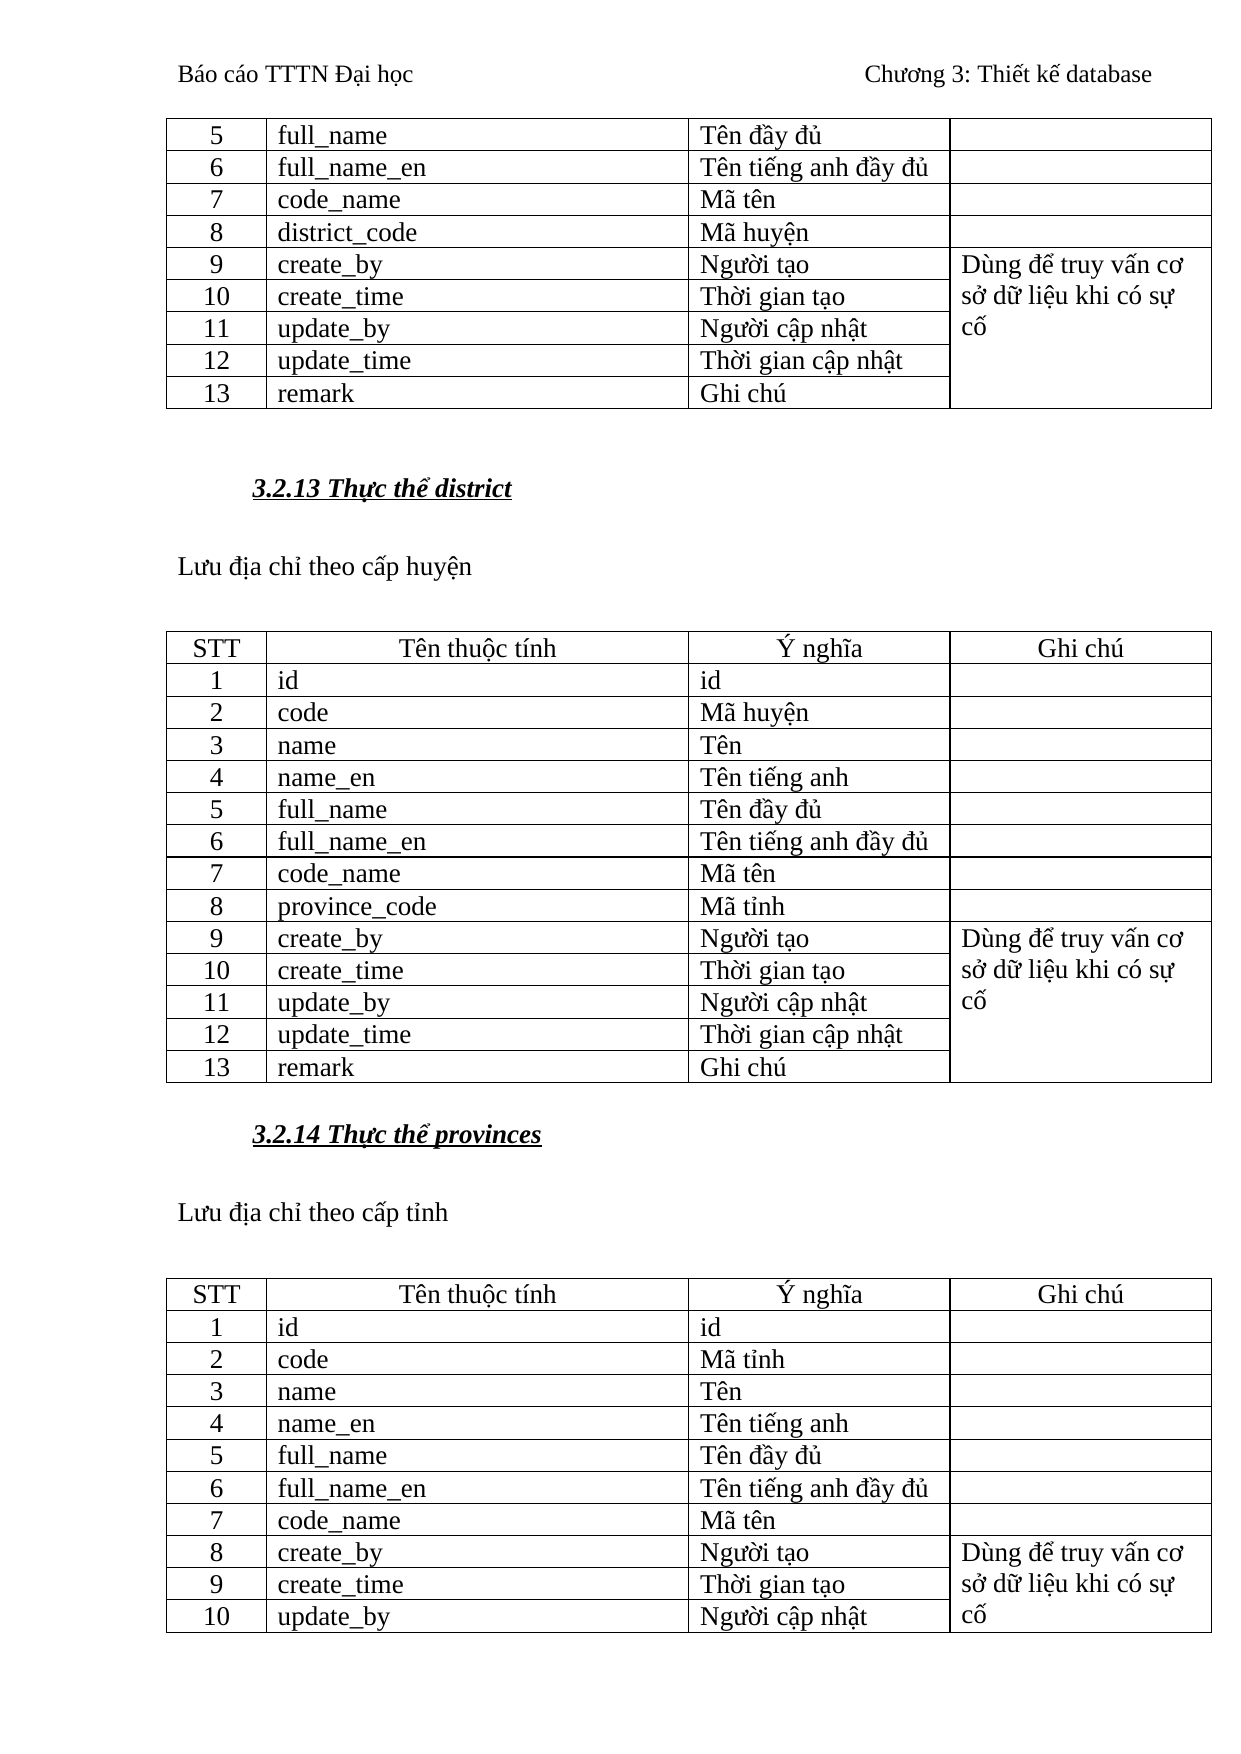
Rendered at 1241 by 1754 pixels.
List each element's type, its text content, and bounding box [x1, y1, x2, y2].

table_header STT [167, 1279, 266, 1310]
table_cell [951, 729, 1211, 760]
table_cell 4 [167, 761, 266, 792]
table_cell Tên đầy đủ [689, 1440, 949, 1471]
table_header Tên thuộc tính [267, 1279, 688, 1310]
table_cell [951, 216, 1211, 247]
table_cell remark [267, 377, 688, 408]
table_cell 5 [167, 119, 266, 150]
table_cell code_name [267, 1504, 688, 1535]
table_cell Thời gian tạo [689, 954, 949, 985]
table_header Ý nghĩa [689, 1279, 949, 1310]
table_cell Dùng để truy vấn cơ sở dữ liệu khi có sự cố [951, 1536, 1211, 1632]
table_cell code_name [267, 184, 688, 215]
table_cell [951, 1311, 1211, 1342]
table_cell province_code [267, 890, 688, 921]
table_cell update_by [267, 986, 688, 1017]
table_cell name_en [267, 1407, 688, 1438]
table_cell Mã tên [689, 1504, 949, 1535]
table_cell update_by [267, 312, 688, 343]
table_cell update_time [267, 345, 688, 376]
text Lưu địa chỉ theo cấp huyện [177, 550, 1122, 581]
table_cell Người cập nhật [689, 986, 949, 1017]
table_cell update_time [267, 1019, 688, 1049]
table_cell [951, 1440, 1211, 1471]
table_cell 7 [167, 1504, 266, 1535]
table_cell [951, 761, 1211, 792]
table_cell Thời gian tạo [689, 1568, 949, 1599]
table_cell Mã huyện [689, 216, 949, 247]
table_cell Mã tỉnh [689, 890, 949, 921]
table_cell Tên tiếng anh đầy đủ [689, 1472, 949, 1503]
table_cell Thời gian cập nhật [689, 1019, 949, 1049]
table_cell 6 [167, 825, 266, 856]
table_cell id [689, 1311, 949, 1342]
table_cell [951, 1375, 1211, 1406]
table_cell full_name [267, 1440, 688, 1471]
table_cell 6 [167, 151, 266, 182]
table_cell full_name_en [267, 151, 688, 182]
table_cell full_name [267, 793, 688, 824]
table_cell 11 [167, 986, 266, 1017]
table_cell Thời gian cập nhật [689, 345, 949, 376]
table_cell Tên tiếng anh đầy đủ [689, 825, 949, 856]
table_cell 9 [167, 922, 266, 953]
table_cell [951, 184, 1211, 215]
table_cell update_by [267, 1600, 688, 1632]
table_cell code [267, 697, 688, 728]
table_header Ý nghĩa [689, 632, 949, 663]
table_cell Tên đầy đủ [689, 119, 949, 150]
table_cell [951, 119, 1211, 150]
table_header Tên thuộc tính [267, 632, 688, 663]
table_cell [951, 793, 1211, 824]
table_cell create_by [267, 922, 688, 953]
table_cell Mã tên [689, 184, 949, 215]
table_cell Tên đầy đủ [689, 793, 949, 824]
table_cell Thời gian tạo [689, 280, 949, 311]
table_cell code_name [267, 858, 688, 889]
table_cell Người tạo [689, 1536, 949, 1567]
table_cell Ghi chú [689, 377, 949, 408]
table_cell code [267, 1343, 688, 1374]
table_cell 2 [167, 697, 266, 728]
table_cell 10 [167, 954, 266, 985]
table_cell id [689, 664, 949, 696]
table_cell 11 [167, 312, 266, 343]
table_cell Người cập nhật [689, 1600, 949, 1632]
table_cell id [267, 664, 688, 696]
table_cell [951, 825, 1211, 856]
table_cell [951, 248, 1211, 408]
table_header STT [167, 632, 266, 663]
table_cell full_name_en [267, 825, 688, 856]
table_cell 7 [167, 858, 266, 889]
text 3.2.14 Thực thể provinces [251, 1118, 1122, 1149]
table_cell create_by [267, 1536, 688, 1567]
table_cell 12 [167, 345, 266, 376]
table_cell Tên tiếng anh [689, 1407, 949, 1438]
table_cell 4 [167, 1407, 266, 1438]
table_cell 10 [167, 280, 266, 311]
table_cell [951, 151, 1211, 182]
table_cell 6 [167, 1472, 266, 1503]
table_cell 5 [167, 1440, 266, 1471]
table_cell district_code [267, 216, 688, 247]
table_cell 8 [167, 1536, 266, 1567]
table_cell 9 [167, 1568, 266, 1599]
table_cell 12 [167, 1019, 266, 1049]
table_cell [951, 664, 1211, 696]
table_cell 8 [167, 890, 266, 921]
table_cell Ghi chú [689, 1051, 949, 1082]
table_cell 3 [167, 1375, 266, 1406]
table_cell [951, 697, 1211, 728]
table_cell Mã tỉnh [689, 1343, 949, 1374]
table_cell 13 [167, 1051, 266, 1082]
table_cell 10 [167, 1600, 266, 1632]
table_header Ghi chú [951, 1279, 1211, 1310]
table_cell [951, 1407, 1211, 1438]
table_cell [951, 1472, 1211, 1503]
table_cell [951, 1343, 1211, 1374]
table_cell Người cập nhật [689, 312, 949, 343]
table_cell id [267, 1311, 688, 1342]
table_cell name [267, 729, 688, 760]
table_cell 8 [167, 216, 266, 247]
table_cell full_name_en [267, 1472, 688, 1503]
table_cell Người tạo [689, 922, 949, 953]
table_cell name [267, 1375, 688, 1406]
table_cell [951, 1504, 1211, 1535]
table_cell 1 [167, 664, 266, 696]
table_cell [951, 858, 1211, 889]
table_cell 7 [167, 184, 266, 215]
table_cell [951, 890, 1211, 921]
table_header Ghi chú [951, 632, 1211, 663]
table_cell Tên [689, 1375, 949, 1406]
table_cell create_by [267, 248, 688, 279]
table_cell Tên tiếng anh đầy đủ [689, 151, 949, 182]
table_cell 2 [167, 1343, 266, 1374]
table_cell Tên [689, 729, 949, 760]
text 3.2.13 Thực thể district [251, 472, 1122, 503]
table_cell full_name [267, 119, 688, 150]
table_cell 3 [167, 729, 266, 760]
text Lưu địa chỉ theo cấp tỉnh [177, 1196, 1122, 1227]
table_cell name_en [267, 761, 688, 792]
table_cell Mã tên [689, 858, 949, 889]
table_cell 5 [167, 793, 266, 824]
table_cell remark [267, 1051, 688, 1082]
table_cell Mã huyện [689, 697, 949, 728]
table_cell Dùng để truy vấn cơ sở dữ liệu khi có sự cố [951, 922, 1211, 1082]
table_cell create_time [267, 280, 688, 311]
table_cell 13 [167, 377, 266, 408]
table_cell Người tạo [689, 248, 949, 279]
table_cell create_time [267, 1568, 688, 1599]
table_cell 1 [167, 1311, 266, 1342]
table_cell 9 [167, 248, 266, 279]
table_cell create_time [267, 954, 688, 985]
table_cell Tên tiếng anh [689, 761, 949, 792]
